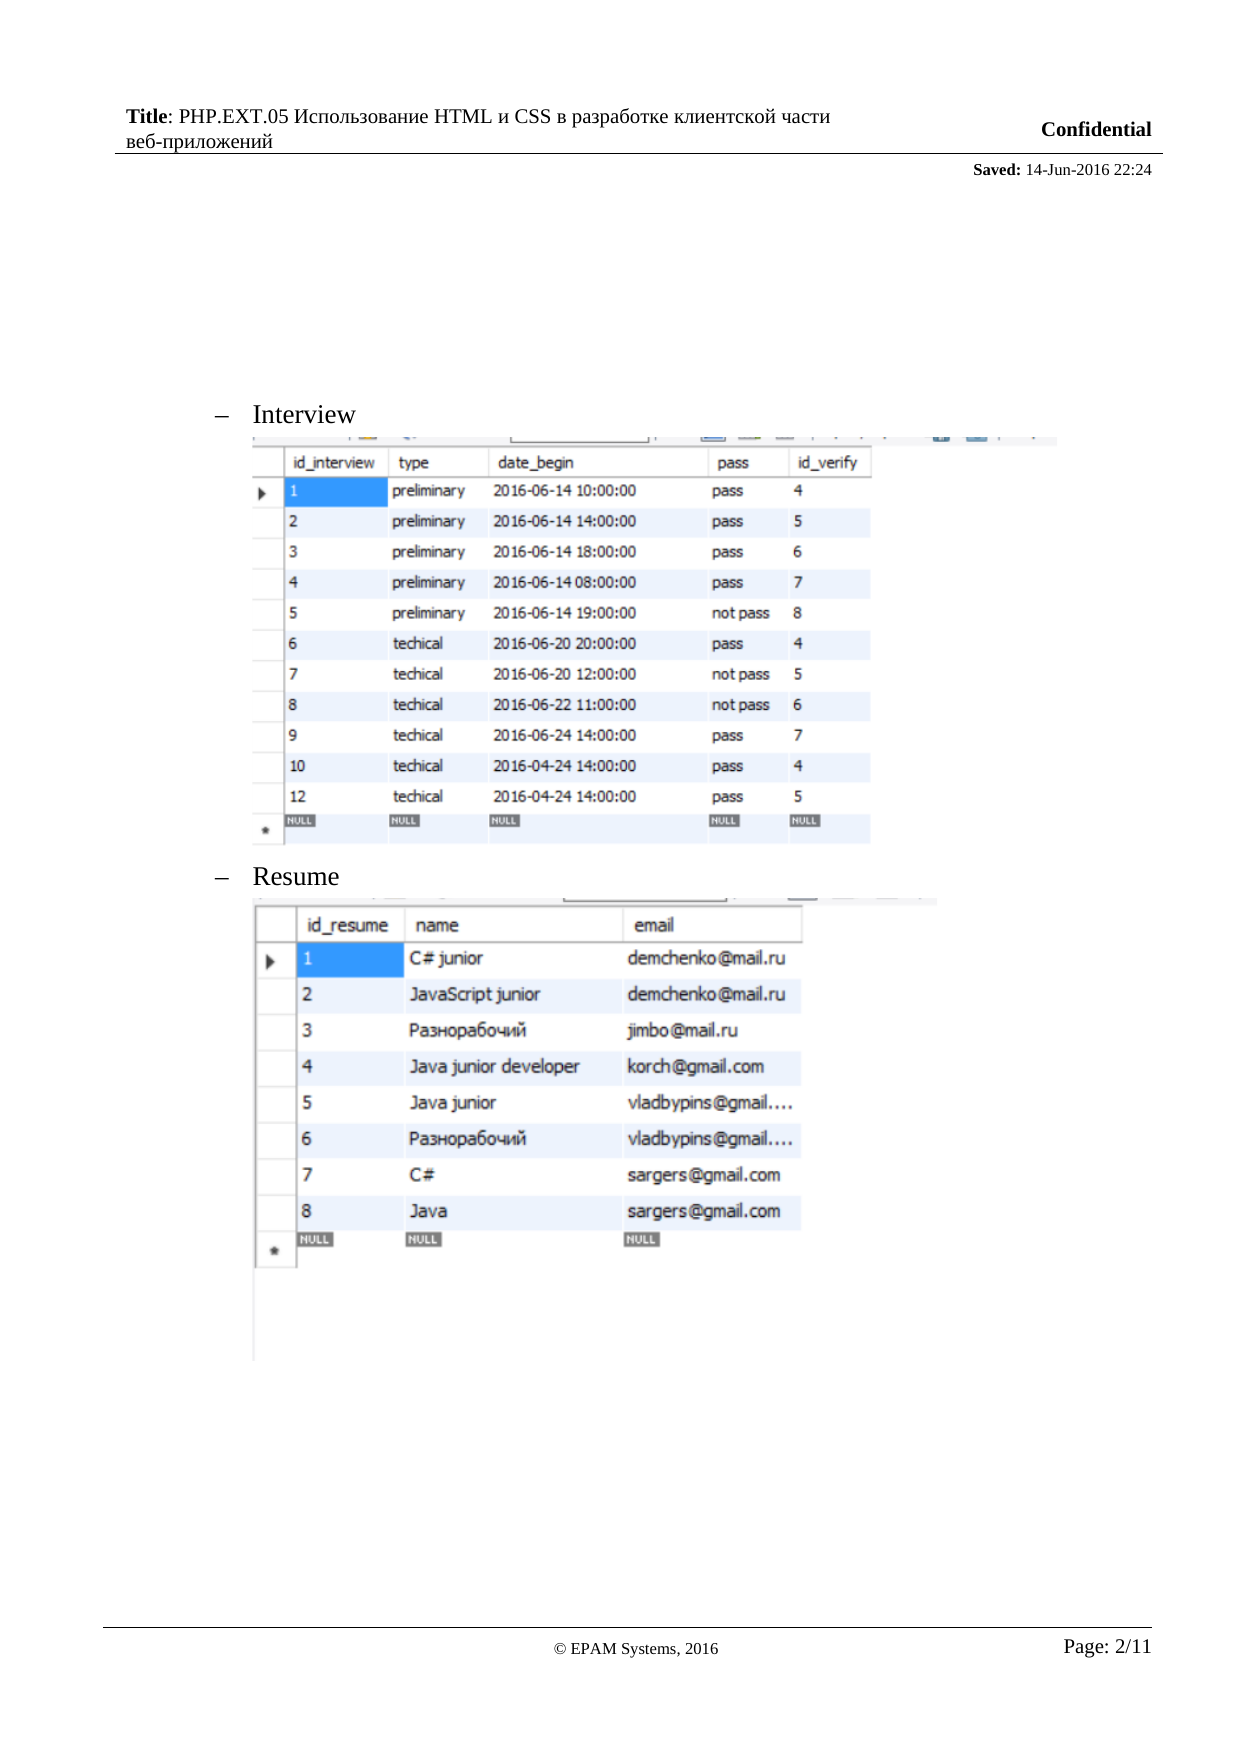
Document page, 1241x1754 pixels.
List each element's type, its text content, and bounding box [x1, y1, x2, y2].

picture [252, 437, 1058, 854]
picture [252, 898, 938, 1361]
list Resume [215, 859, 1152, 891]
list Interview [215, 399, 1152, 430]
